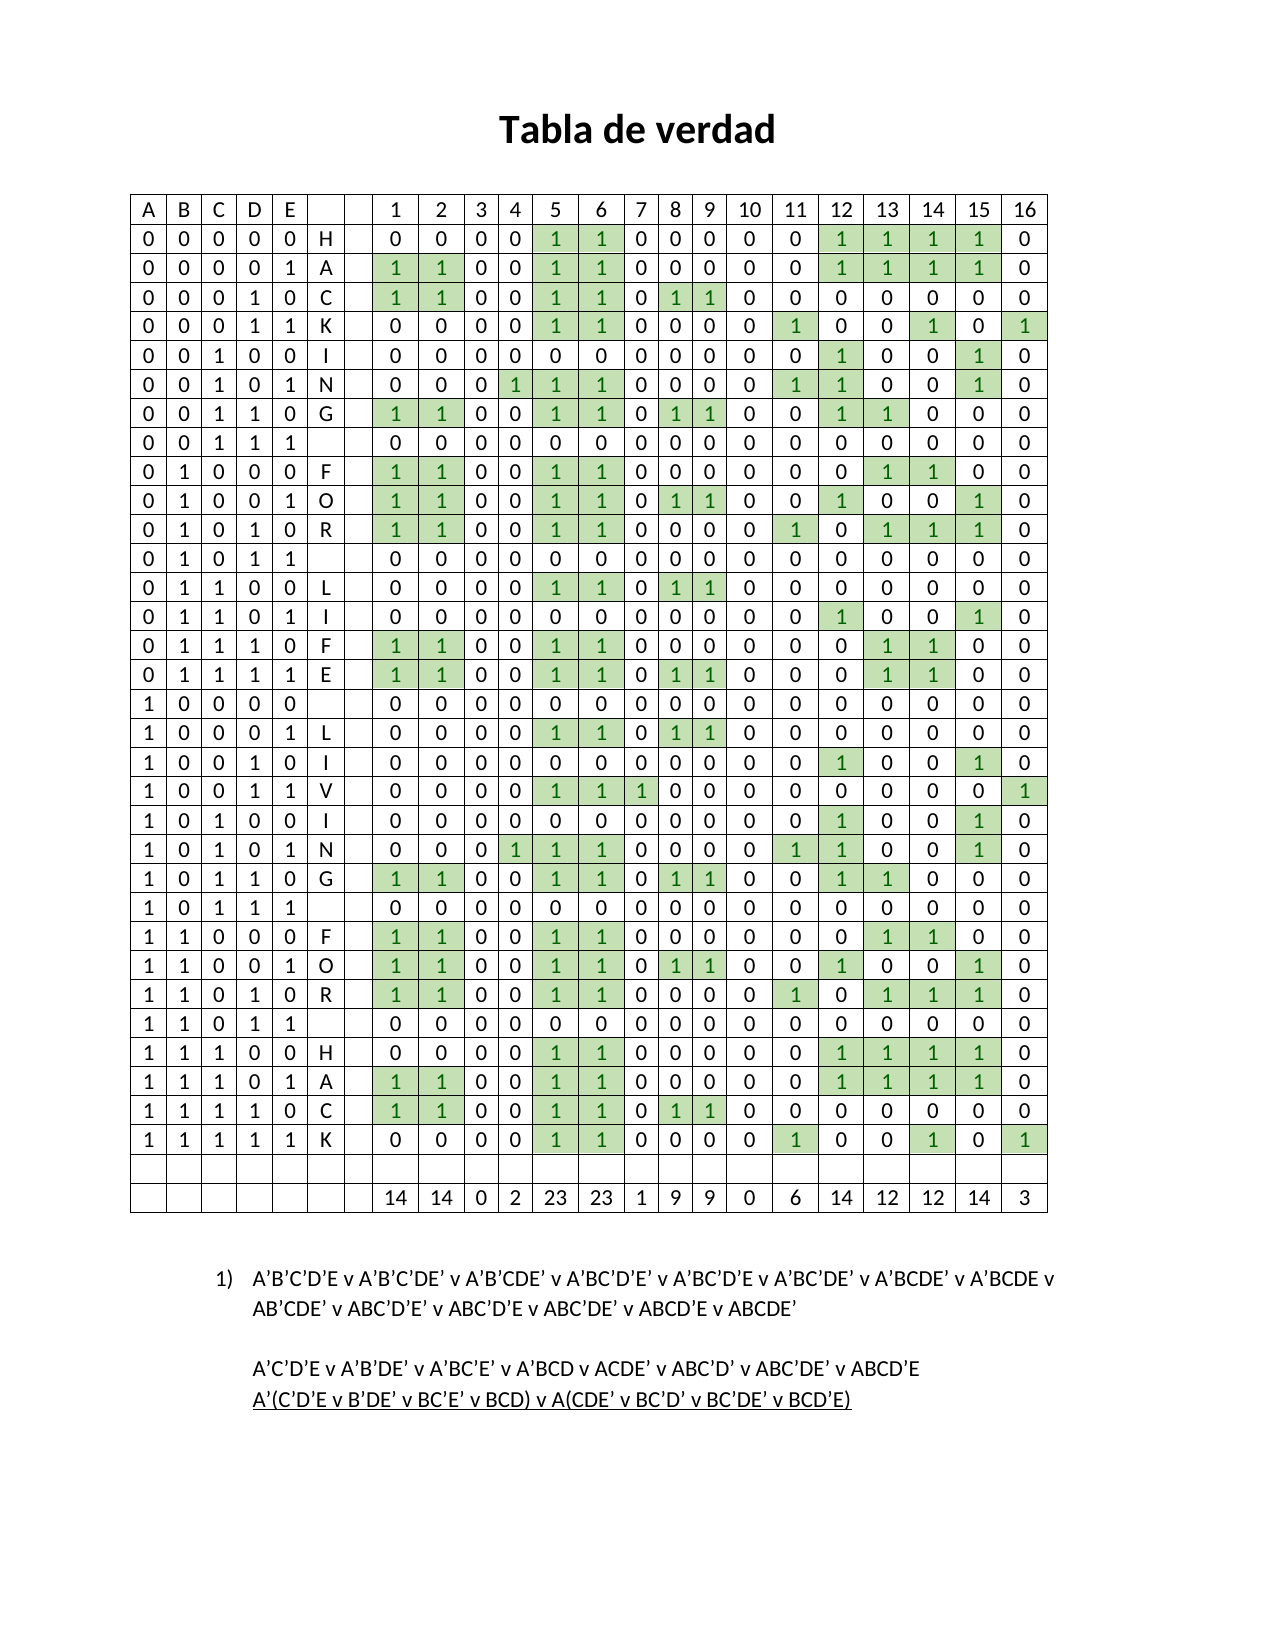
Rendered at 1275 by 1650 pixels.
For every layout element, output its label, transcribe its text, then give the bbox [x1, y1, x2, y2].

table_cell 0 [659, 980, 692, 1008]
table_cell 0 [419, 1009, 464, 1037]
table_cell 1 [202, 1096, 236, 1124]
table_cell 1 [533, 864, 578, 892]
table_cell 0 [910, 777, 955, 805]
table_cell 0 [625, 341, 658, 369]
table_cell 0 [956, 457, 1001, 485]
table_cell [864, 1155, 909, 1182]
table_cell 0 [419, 1125, 464, 1153]
table_cell N [308, 370, 344, 398]
table_cell 0 [167, 283, 201, 311]
table_cell [308, 1155, 344, 1182]
table_cell 0 [819, 1125, 863, 1153]
table_cell 0 [910, 399, 955, 427]
table_cell 6 [773, 1184, 818, 1212]
table_cell 1 [693, 486, 726, 514]
table_cell 0 [693, 225, 726, 252]
table_cell 1 [533, 1125, 578, 1153]
table_cell 0 [499, 922, 532, 950]
table_cell 0 [373, 602, 418, 630]
table_cell 1 [773, 515, 818, 543]
table_cell 0 [499, 544, 532, 572]
table_cell 0 [373, 748, 418, 776]
table_cell 0 [1002, 748, 1047, 776]
table_cell 1 [202, 370, 236, 398]
table_cell 0 [773, 457, 818, 485]
table_cell [345, 951, 372, 979]
table_cell 1 [693, 399, 726, 427]
table_cell 0 [465, 719, 498, 747]
table_header B [167, 195, 201, 223]
table_cell 0 [465, 544, 498, 572]
table_cell 0 [727, 283, 772, 311]
table_cell 1 [419, 399, 464, 427]
table_cell 1 [237, 631, 272, 659]
table_cell 0 [202, 312, 236, 340]
table_cell 0 [910, 370, 955, 398]
table_cell 1 [910, 1038, 955, 1066]
table_cell [345, 835, 372, 863]
table_cell 0 [625, 1125, 658, 1153]
table_cell 0 [727, 457, 772, 485]
table_cell 1 [373, 660, 418, 688]
table_cell 1 [167, 1125, 201, 1153]
table_cell 1 [579, 283, 624, 311]
table_cell 0 [419, 806, 464, 834]
table_cell 1 [273, 777, 307, 805]
table_cell 3 [1002, 1184, 1047, 1212]
table_cell 0 [956, 660, 1001, 688]
table_cell 1 [910, 457, 955, 485]
table_cell 0 [419, 602, 464, 630]
table_cell 1 [131, 777, 166, 805]
table_header 6 [579, 195, 624, 223]
table_cell 0 [533, 428, 578, 456]
table_cell 0 [659, 922, 692, 950]
table_cell 0 [1002, 1038, 1047, 1066]
table_cell 1 [956, 1067, 1001, 1095]
table_cell 1 [956, 980, 1001, 1008]
table_cell 1 [419, 660, 464, 688]
table_cell 1 [419, 1067, 464, 1095]
table_cell 1 [910, 225, 955, 252]
table_cell 0 [499, 980, 532, 1008]
table_cell 1 [202, 660, 236, 688]
table_cell 0 [864, 1096, 909, 1124]
table_cell [202, 1155, 236, 1182]
table_header 1 [373, 195, 418, 223]
table_cell 1 [819, 1067, 863, 1095]
table_cell 1 [202, 1125, 236, 1153]
table_cell 1 [773, 370, 818, 398]
table_cell 0 [273, 399, 307, 427]
table_cell 0 [1002, 835, 1047, 863]
table_cell 0 [910, 486, 955, 514]
table_cell 0 [131, 515, 166, 543]
table_cell 0 [533, 690, 578, 717]
table_header 15 [956, 195, 1001, 223]
table_cell 0 [819, 573, 863, 601]
table_cell 1 [579, 719, 624, 747]
table_cell 0 [237, 486, 272, 514]
table_cell 9 [659, 1184, 692, 1212]
table_cell 0 [465, 370, 498, 398]
table_cell [345, 515, 372, 543]
table_cell [727, 1155, 772, 1182]
table_cell [345, 341, 372, 369]
table_cell 0 [864, 748, 909, 776]
table_cell 0 [773, 1009, 818, 1037]
table_cell [1002, 1155, 1047, 1182]
table_cell 1 [579, 225, 624, 252]
table_cell 0 [773, 951, 818, 979]
table_cell 0 [864, 602, 909, 630]
table_cell 0 [273, 864, 307, 892]
table_cell 0 [419, 225, 464, 252]
table_cell 0 [167, 254, 201, 282]
table_cell 1 [131, 690, 166, 717]
table_cell 0 [237, 254, 272, 282]
table_cell N [308, 835, 344, 863]
table_cell [345, 1155, 372, 1182]
table_cell 0 [727, 748, 772, 776]
table_cell 1 [373, 283, 418, 311]
table_cell 0 [773, 806, 818, 834]
table_cell 0 [659, 806, 692, 834]
table_cell 0 [237, 370, 272, 398]
table_cell 1 [910, 631, 955, 659]
table_cell 0 [773, 719, 818, 747]
table_cell 1 [237, 515, 272, 543]
table_cell [533, 1155, 578, 1182]
table_cell 1 [864, 457, 909, 485]
table_cell 0 [956, 690, 1001, 717]
table_cell 0 [727, 312, 772, 340]
table_cell 0 [727, 1009, 772, 1037]
table_cell [345, 225, 372, 252]
table_cell 1 [579, 1038, 624, 1066]
table_cell 0 [237, 951, 272, 979]
table_cell 0 [625, 428, 658, 456]
table_cell 0 [693, 602, 726, 630]
table_cell 1 [1002, 1125, 1047, 1153]
table_cell 0 [167, 690, 201, 717]
table_cell 0 [373, 835, 418, 863]
table_cell 0 [237, 806, 272, 834]
table_cell 0 [819, 777, 863, 805]
table_cell 14 [956, 1184, 1001, 1212]
table_cell 1 [202, 399, 236, 427]
table_cell 14 [373, 1184, 418, 1212]
table_cell [345, 719, 372, 747]
table_cell 0 [727, 254, 772, 282]
table_cell 1 [167, 631, 201, 659]
table_cell 0 [419, 544, 464, 572]
table_cell 0 [1002, 806, 1047, 834]
table_cell 1 [533, 457, 578, 485]
table_cell 0 [625, 254, 658, 282]
table_cell 0 [864, 951, 909, 979]
table_cell 0 [579, 341, 624, 369]
table_cell 0 [773, 225, 818, 252]
table_cell 0 [202, 544, 236, 572]
table_cell 0 [727, 806, 772, 834]
table_cell 0 [499, 864, 532, 892]
table_cell [579, 1155, 624, 1182]
table_cell 0 [659, 428, 692, 456]
table_cell 0 [465, 1184, 498, 1212]
table_cell 0 [533, 602, 578, 630]
list A’(C’D’E v B’DE’ v BC’E’ v BCD) v A(CDE’ v BC’D’ v BC’DE’ v BCD’E) [252, 1385, 1098, 1413]
table_cell 0 [373, 893, 418, 921]
table_cell 0 [625, 225, 658, 252]
table_cell 0 [727, 602, 772, 630]
table_header 11 [773, 195, 818, 223]
table_cell 0 [1002, 457, 1047, 485]
table_cell 1 [1002, 312, 1047, 340]
table_header A [131, 195, 166, 223]
table_cell 0 [202, 283, 236, 311]
table_cell 0 [202, 254, 236, 282]
table_cell 0 [579, 806, 624, 834]
table_cell 1 [956, 835, 1001, 863]
table_cell 1 [237, 1125, 272, 1153]
table_cell 0 [465, 399, 498, 427]
table_header 7 [625, 195, 658, 223]
table_cell 1 [373, 922, 418, 950]
table_cell 0 [773, 399, 818, 427]
table_cell 0 [625, 748, 658, 776]
table_cell 0 [956, 631, 1001, 659]
table_cell 0 [1002, 1009, 1047, 1037]
table_cell 0 [131, 428, 166, 456]
table_cell 1 [579, 864, 624, 892]
table_cell 1 [819, 341, 863, 369]
table_cell 1 [167, 1009, 201, 1037]
table_cell 0 [465, 283, 498, 311]
table_cell A [308, 254, 344, 282]
table_cell 0 [625, 399, 658, 427]
table_cell [345, 893, 372, 921]
table_cell 0 [465, 341, 498, 369]
table_header 10 [727, 195, 772, 223]
table_cell 0 [419, 428, 464, 456]
table_cell 1 [373, 951, 418, 979]
table_cell 1 [373, 457, 418, 485]
table_cell 0 [373, 1038, 418, 1066]
table_cell 1 [419, 631, 464, 659]
table_cell 0 [625, 457, 658, 485]
table_cell 1 [533, 399, 578, 427]
table_cell [345, 312, 372, 340]
table_cell 1 [273, 602, 307, 630]
table_cell 1 [579, 515, 624, 543]
table_cell 1 [167, 602, 201, 630]
table_cell 0 [910, 602, 955, 630]
table_cell 0 [131, 399, 166, 427]
table_cell 0 [625, 1009, 658, 1037]
table_cell 0 [465, 428, 498, 456]
table_cell 0 [773, 864, 818, 892]
table_cell 1 [167, 922, 201, 950]
table_cell 12 [864, 1184, 909, 1212]
table_cell 1 [202, 864, 236, 892]
table_cell 0 [419, 1038, 464, 1066]
table_cell 0 [202, 951, 236, 979]
table_cell 1 [273, 1067, 307, 1095]
table_cell 0 [693, 1125, 726, 1153]
table_cell 1 [419, 922, 464, 950]
table_cell 0 [956, 893, 1001, 921]
table_cell 1 [956, 806, 1001, 834]
table_cell [131, 1155, 166, 1182]
table_cell 1 [659, 719, 692, 747]
table_cell 0 [237, 1067, 272, 1095]
table_cell 1 [202, 428, 236, 456]
table_cell 0 [956, 544, 1001, 572]
table_cell 0 [499, 1009, 532, 1037]
table_cell 0 [499, 602, 532, 630]
table_cell 0 [273, 515, 307, 543]
table_header 4 [499, 195, 532, 223]
table_cell 0 [693, 370, 726, 398]
table_cell 0 [956, 922, 1001, 950]
table_cell 1 [579, 1067, 624, 1095]
table_cell 0 [167, 777, 201, 805]
table_cell 0 [693, 515, 726, 543]
table_cell 0 [727, 1184, 772, 1212]
table_cell 0 [465, 864, 498, 892]
table_cell C [308, 283, 344, 311]
table_cell 0 [579, 748, 624, 776]
table_cell 0 [1002, 631, 1047, 659]
table_cell [373, 1155, 418, 1182]
table_cell 0 [131, 312, 166, 340]
table_cell 0 [727, 922, 772, 950]
table_cell 0 [499, 254, 532, 282]
table_cell 0 [1002, 341, 1047, 369]
table_cell 1 [131, 893, 166, 921]
table_cell 0 [773, 660, 818, 688]
table_cell 0 [693, 806, 726, 834]
table_cell 1 [533, 1096, 578, 1124]
table_cell 0 [273, 922, 307, 950]
table_cell 1 [167, 544, 201, 572]
table_cell 1 [237, 1096, 272, 1124]
table_cell 0 [910, 544, 955, 572]
table_cell 0 [373, 806, 418, 834]
table_cell 0 [579, 544, 624, 572]
table_cell 0 [625, 602, 658, 630]
table_cell 0 [579, 893, 624, 921]
table_cell 0 [910, 951, 955, 979]
table_cell [345, 631, 372, 659]
table_cell 1 [956, 370, 1001, 398]
table_cell 0 [625, 544, 658, 572]
table_cell 0 [625, 1067, 658, 1095]
table_cell F [308, 922, 344, 950]
table_cell 0 [167, 864, 201, 892]
table_cell 0 [167, 806, 201, 834]
table_cell 0 [499, 225, 532, 252]
table_header 3 [465, 195, 498, 223]
table_cell [910, 1155, 955, 1182]
table_cell 0 [659, 748, 692, 776]
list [252, 1354, 1098, 1382]
table_cell 1 [659, 864, 692, 892]
table_cell 1 [237, 864, 272, 892]
table_cell 1 [533, 951, 578, 979]
table_cell 1 [659, 573, 692, 601]
table_cell 0 [373, 690, 418, 717]
table_cell 1 [373, 515, 418, 543]
table_cell 1 [419, 951, 464, 979]
table_cell 1 [167, 951, 201, 979]
table_cell 0 [625, 515, 658, 543]
table_cell 0 [131, 602, 166, 630]
table_cell I [308, 341, 344, 369]
table_cell 1 [579, 1096, 624, 1124]
table_cell O [308, 486, 344, 514]
table_cell 0 [659, 1038, 692, 1066]
table_cell L [308, 573, 344, 601]
table_cell [308, 1009, 344, 1037]
table_cell 0 [625, 980, 658, 1008]
table_cell 1 [533, 370, 578, 398]
table_cell 0 [167, 428, 201, 456]
table_cell 1 [373, 254, 418, 282]
table_cell 0 [659, 254, 692, 282]
table_cell 0 [693, 893, 726, 921]
table_cell 0 [864, 312, 909, 340]
table_cell 1 [131, 719, 166, 747]
table_cell 0 [465, 893, 498, 921]
table_cell [308, 690, 344, 717]
table_cell 0 [773, 283, 818, 311]
table_cell 1 [419, 515, 464, 543]
table_cell G [308, 864, 344, 892]
table_cell 1 [202, 1067, 236, 1095]
table_cell 1 [533, 486, 578, 514]
table_cell 1 [131, 1096, 166, 1124]
table_cell 1 [579, 399, 624, 427]
table_cell 1 [579, 254, 624, 282]
table_cell 0 [499, 660, 532, 688]
table_cell 0 [910, 835, 955, 863]
table_cell 0 [373, 544, 418, 572]
table_cell 1 [693, 1096, 726, 1124]
table_cell 0 [202, 719, 236, 747]
table_cell 1 [131, 1009, 166, 1037]
table_cell 0 [956, 312, 1001, 340]
table_cell 1 [533, 719, 578, 747]
table_cell 1 [533, 312, 578, 340]
table_cell 1 [273, 660, 307, 688]
table_cell 0 [465, 1096, 498, 1124]
table_cell 0 [659, 1125, 692, 1153]
table_cell 0 [131, 631, 166, 659]
table_cell 0 [499, 719, 532, 747]
table_cell 1 [773, 980, 818, 1008]
table_cell 0 [419, 370, 464, 398]
table_cell 0 [167, 893, 201, 921]
table_cell 0 [864, 544, 909, 572]
table_cell 0 [533, 893, 578, 921]
table_cell 0 [167, 719, 201, 747]
table_cell [345, 399, 372, 427]
table_cell 0 [131, 573, 166, 601]
table_cell 0 [625, 864, 658, 892]
table_cell 0 [499, 1067, 532, 1095]
table_cell 0 [693, 341, 726, 369]
table_cell 0 [465, 486, 498, 514]
table_header 12 [819, 195, 863, 223]
table_header D [237, 195, 272, 223]
table_cell 0 [819, 719, 863, 747]
table_cell 0 [693, 312, 726, 340]
table_cell [237, 1155, 272, 1182]
table_cell 1 [864, 254, 909, 282]
table_cell [345, 254, 372, 282]
table_cell [308, 893, 344, 921]
table_cell 0 [499, 341, 532, 369]
table_cell 0 [773, 777, 818, 805]
table_cell 1 [533, 573, 578, 601]
table_cell 1 [273, 544, 307, 572]
table_cell [167, 1184, 201, 1212]
table_cell 0 [773, 690, 818, 717]
table_cell K [308, 1125, 344, 1153]
table_cell 0 [465, 1125, 498, 1153]
table_cell 0 [773, 1096, 818, 1124]
table_cell 1 [864, 515, 909, 543]
table_cell 0 [693, 428, 726, 456]
table_cell [237, 1184, 272, 1212]
table_cell 0 [419, 573, 464, 601]
table_cell 0 [864, 806, 909, 834]
table_cell 1 [819, 951, 863, 979]
table_cell 0 [273, 225, 307, 252]
table_cell 0 [499, 777, 532, 805]
table_cell [345, 1067, 372, 1095]
table_cell 0 [202, 486, 236, 514]
table_cell [625, 1155, 658, 1182]
table_cell [345, 1009, 372, 1037]
table_cell 0 [131, 283, 166, 311]
table_cell 0 [659, 1067, 692, 1095]
table_cell 0 [819, 1096, 863, 1124]
table_cell 0 [237, 602, 272, 630]
table_cell 0 [465, 951, 498, 979]
table_cell [345, 283, 372, 311]
table_cell 0 [1002, 980, 1047, 1008]
table_cell 1 [579, 835, 624, 863]
table_cell 1 [910, 515, 955, 543]
table_cell 1 [202, 602, 236, 630]
table_cell 0 [625, 922, 658, 950]
table_cell 0 [727, 1067, 772, 1095]
table_cell 1 [864, 631, 909, 659]
table_cell 0 [819, 690, 863, 717]
table_cell 0 [693, 748, 726, 776]
table_cell 1 [625, 777, 658, 805]
table_cell 1 [273, 719, 307, 747]
table_cell 0 [499, 806, 532, 834]
table_cell [202, 1184, 236, 1212]
table_cell 0 [625, 893, 658, 921]
table_cell 0 [773, 631, 818, 659]
table_cell I [308, 748, 344, 776]
table_cell [345, 690, 372, 717]
table_cell 0 [693, 922, 726, 950]
table_cell 1 [167, 1038, 201, 1066]
table_cell V [308, 777, 344, 805]
table_cell 1 [167, 980, 201, 1008]
table_cell 0 [727, 1038, 772, 1066]
table_cell 1 [373, 399, 418, 427]
table_cell 0 [727, 951, 772, 979]
table_cell 1 [167, 486, 201, 514]
table_cell 1 [533, 980, 578, 1008]
table_cell 1 [273, 951, 307, 979]
table_cell 0 [131, 457, 166, 485]
table_cell 1 [237, 980, 272, 1008]
table_cell 0 [499, 1096, 532, 1124]
table_cell 0 [465, 573, 498, 601]
table_cell 0 [625, 312, 658, 340]
table_cell 0 [131, 254, 166, 282]
table_cell 0 [465, 1009, 498, 1037]
table_cell 0 [910, 719, 955, 747]
table_cell 1 [659, 1096, 692, 1124]
table_cell 1 [499, 370, 532, 398]
table_cell 0 [819, 515, 863, 543]
table_cell 0 [499, 631, 532, 659]
table_cell 0 [579, 602, 624, 630]
table_cell 1 [579, 1125, 624, 1153]
table_header 16 [1002, 195, 1047, 223]
table_header C [202, 195, 236, 223]
table_cell 0 [659, 370, 692, 398]
table_cell 0 [910, 573, 955, 601]
table_cell 0 [465, 690, 498, 717]
table_cell [465, 1155, 498, 1182]
table_cell 0 [864, 573, 909, 601]
table_cell 1 [579, 631, 624, 659]
table_cell 0 [167, 370, 201, 398]
table_cell 1 [659, 660, 692, 688]
table_cell 0 [1002, 602, 1047, 630]
table_cell 1 [131, 748, 166, 776]
table_cell 0 [1002, 951, 1047, 979]
table_cell [499, 1155, 532, 1182]
table_cell 0 [819, 922, 863, 950]
table_cell 2 [499, 1184, 532, 1212]
table_cell 0 [727, 515, 772, 543]
table_cell 0 [693, 1038, 726, 1066]
table_cell 1 [167, 457, 201, 485]
table_cell [345, 457, 372, 485]
table_cell [345, 1038, 372, 1066]
table_cell 0 [864, 893, 909, 921]
table_cell 1 [533, 660, 578, 688]
table_cell 0 [1002, 660, 1047, 688]
table_cell 0 [1002, 1067, 1047, 1095]
table_cell 0 [419, 835, 464, 863]
table_cell 0 [956, 573, 1001, 601]
table_cell 1 [419, 254, 464, 282]
table_cell 1 [499, 835, 532, 863]
table_cell 0 [727, 690, 772, 717]
table_cell 0 [864, 835, 909, 863]
table_cell 1 [533, 283, 578, 311]
table_cell 1 [819, 602, 863, 630]
table_cell [308, 428, 344, 456]
table_cell 1 [579, 922, 624, 950]
table_cell 1 [167, 515, 201, 543]
table_cell 1 [819, 370, 863, 398]
table_cell 0 [773, 486, 818, 514]
table_cell 0 [727, 864, 772, 892]
table_cell 0 [864, 486, 909, 514]
table_cell L [308, 719, 344, 747]
table_cell 0 [625, 370, 658, 398]
table_header 2 [419, 195, 464, 223]
table_cell 0 [273, 631, 307, 659]
table_cell 1 [131, 1125, 166, 1153]
table_cell 1 [819, 864, 863, 892]
table_cell 1 [273, 370, 307, 398]
table_cell 0 [273, 690, 307, 717]
table_cell 1 [419, 980, 464, 1008]
table_cell 1 [202, 835, 236, 863]
table_cell 14 [819, 1184, 863, 1212]
table_cell [693, 1155, 726, 1182]
table_cell 0 [819, 1009, 863, 1037]
table_cell [345, 1125, 372, 1153]
table_cell 1 [273, 312, 307, 340]
table_cell 1 [956, 225, 1001, 252]
table_cell 1 [819, 399, 863, 427]
table_cell 1 [131, 980, 166, 1008]
table_cell 0 [727, 341, 772, 369]
table_cell 1 [237, 544, 272, 572]
table_cell 0 [373, 1009, 418, 1037]
table_cell 0 [499, 283, 532, 311]
table_cell 0 [727, 777, 772, 805]
table_cell 0 [659, 515, 692, 543]
table_cell [345, 864, 372, 892]
table_cell 0 [693, 1009, 726, 1037]
table_cell 1 [819, 254, 863, 282]
table_cell A [308, 1067, 344, 1095]
table_cell 0 [499, 399, 532, 427]
table_cell 1 [373, 1096, 418, 1124]
table_cell 0 [625, 631, 658, 659]
table_cell 0 [819, 893, 863, 921]
table_cell 1 [864, 660, 909, 688]
table_cell [819, 1155, 863, 1182]
table_cell 0 [465, 660, 498, 688]
table_cell 0 [910, 806, 955, 834]
table_cell [345, 777, 372, 805]
table_cell 0 [273, 573, 307, 601]
table_cell 0 [956, 1096, 1001, 1124]
table_header E [273, 195, 307, 223]
table_cell 1 [419, 486, 464, 514]
table_cell 0 [773, 1038, 818, 1066]
table_cell 0 [910, 748, 955, 776]
table_cell 0 [693, 457, 726, 485]
table_cell 1 [773, 312, 818, 340]
table_cell [131, 1184, 166, 1212]
table_cell R [308, 515, 344, 543]
table_cell 0 [465, 631, 498, 659]
table_cell 0 [659, 602, 692, 630]
table_cell 1 [237, 399, 272, 427]
table_cell H [308, 1038, 344, 1066]
table_cell 1 [910, 312, 955, 340]
table_cell 0 [1002, 486, 1047, 514]
text Tabla de verdad [177, 103, 1098, 154]
table_cell 0 [465, 457, 498, 485]
table_header 5 [533, 195, 578, 223]
table_cell 0 [819, 631, 863, 659]
table_cell 0 [727, 980, 772, 1008]
table_cell 0 [625, 1096, 658, 1124]
table_cell 0 [533, 1009, 578, 1037]
table_cell 0 [465, 777, 498, 805]
table_cell 0 [533, 341, 578, 369]
table_cell [345, 806, 372, 834]
table_cell 1 [864, 225, 909, 252]
table_cell 0 [273, 748, 307, 776]
table_cell 0 [273, 457, 307, 485]
table_cell 0 [659, 690, 692, 717]
table_cell 0 [419, 312, 464, 340]
table_cell 1 [579, 980, 624, 1008]
table_cell 1 [237, 893, 272, 921]
table_cell 1 [373, 980, 418, 1008]
table_cell 0 [373, 1125, 418, 1153]
table_cell [345, 486, 372, 514]
table_cell [956, 1155, 1001, 1182]
table_cell 1 [533, 225, 578, 252]
table_cell [345, 748, 372, 776]
table_cell 0 [693, 631, 726, 659]
table_cell 0 [202, 748, 236, 776]
table_cell 1 [579, 573, 624, 601]
table_cell 1 [579, 486, 624, 514]
table_cell 0 [373, 225, 418, 252]
table_cell 1 [956, 254, 1001, 282]
table_cell 0 [910, 893, 955, 921]
table_header [345, 195, 372, 223]
table_cell 0 [167, 225, 201, 252]
table_cell 1 [131, 806, 166, 834]
table_cell 23 [533, 1184, 578, 1212]
table_cell F [308, 457, 344, 485]
table_cell 1 [693, 864, 726, 892]
table_cell 0 [819, 660, 863, 688]
table_cell [308, 1184, 344, 1212]
table_cell 1 [419, 1096, 464, 1124]
table_cell 0 [956, 777, 1001, 805]
table_cell 1 [131, 835, 166, 863]
table_cell 0 [579, 1009, 624, 1037]
table_cell 1 [819, 806, 863, 834]
table_cell 0 [131, 370, 166, 398]
table_cell 0 [727, 225, 772, 252]
table_cell 1 [956, 748, 1001, 776]
table_cell 1 [131, 864, 166, 892]
table_cell [345, 573, 372, 601]
table_cell 0 [273, 1096, 307, 1124]
table_cell 1 [956, 341, 1001, 369]
table_cell H [308, 225, 344, 252]
table_cell 0 [465, 806, 498, 834]
table_cell 0 [910, 864, 955, 892]
table_cell 1 [373, 631, 418, 659]
table_cell 9 [693, 1184, 726, 1212]
table_cell 0 [202, 1009, 236, 1037]
table_cell 0 [167, 399, 201, 427]
table_cell 0 [910, 283, 955, 311]
table_cell 0 [499, 1125, 532, 1153]
table_cell 0 [625, 719, 658, 747]
table_cell 1 [956, 602, 1001, 630]
table_cell 0 [273, 341, 307, 369]
table_cell 0 [773, 922, 818, 950]
table_cell 0 [625, 690, 658, 717]
table_cell 0 [202, 777, 236, 805]
table_cell 1 [819, 748, 863, 776]
table_cell 1 [533, 777, 578, 805]
table_cell 1 [131, 922, 166, 950]
table_cell 1 [819, 1038, 863, 1066]
table_cell 1 [579, 660, 624, 688]
table_cell 0 [727, 835, 772, 863]
table_cell F [308, 631, 344, 659]
table_cell 1 [533, 515, 578, 543]
table_cell 0 [819, 312, 863, 340]
table_cell 0 [1002, 922, 1047, 950]
table_cell I [308, 806, 344, 834]
table_cell 1 [131, 951, 166, 979]
table_cell 0 [131, 544, 166, 572]
table_cell 1 [167, 660, 201, 688]
table_cell 0 [167, 312, 201, 340]
table_cell 0 [499, 457, 532, 485]
table_cell 0 [1002, 1096, 1047, 1124]
table_cell 0 [465, 1067, 498, 1095]
table_cell G [308, 399, 344, 427]
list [215, 1264, 1098, 1322]
table_cell 1 [910, 254, 955, 282]
table_cell 0 [499, 515, 532, 543]
table_cell 0 [819, 457, 863, 485]
table_cell 0 [499, 573, 532, 601]
table_cell 0 [727, 719, 772, 747]
table_cell 1 [864, 864, 909, 892]
table_cell 0 [373, 719, 418, 747]
table_cell 1 [419, 283, 464, 311]
table_cell 1 [910, 1067, 955, 1095]
table_cell 1 [533, 631, 578, 659]
table_cell 0 [273, 283, 307, 311]
table_cell 12 [910, 1184, 955, 1212]
table_cell 0 [910, 690, 955, 717]
table_cell E [308, 660, 344, 688]
table_cell 0 [1002, 399, 1047, 427]
table_cell I [308, 602, 344, 630]
table_cell 0 [1002, 225, 1047, 252]
table_cell 1 [956, 486, 1001, 514]
table_cell 1 [693, 283, 726, 311]
table_cell 0 [373, 777, 418, 805]
table_cell 0 [659, 631, 692, 659]
table_cell [345, 1096, 372, 1124]
table_cell 1 [202, 806, 236, 834]
table_cell 0 [202, 225, 236, 252]
table_cell 0 [625, 835, 658, 863]
table_cell 1 [273, 1009, 307, 1037]
table_cell 1 [533, 254, 578, 282]
table_cell 0 [659, 457, 692, 485]
table_cell 1 [910, 660, 955, 688]
table_cell 0 [693, 980, 726, 1008]
table_cell 0 [202, 515, 236, 543]
table_cell 0 [819, 980, 863, 1008]
table_cell 0 [773, 544, 818, 572]
table_cell 0 [465, 312, 498, 340]
table_cell 0 [727, 893, 772, 921]
table_cell 0 [693, 835, 726, 863]
table_cell 0 [273, 980, 307, 1008]
table_header 8 [659, 195, 692, 223]
table_cell 1 [131, 1067, 166, 1095]
table_cell [273, 1184, 307, 1212]
table_header [308, 195, 344, 223]
table_cell 1 [956, 515, 1001, 543]
table_cell 0 [419, 341, 464, 369]
table_cell 0 [1002, 893, 1047, 921]
table_cell 0 [419, 893, 464, 921]
table_cell 1 [419, 864, 464, 892]
table_cell 0 [659, 312, 692, 340]
table_cell [659, 1155, 692, 1182]
table_cell 1 [864, 399, 909, 427]
table_cell 0 [533, 806, 578, 834]
table_cell [167, 1155, 201, 1182]
table_cell 1 [373, 864, 418, 892]
table_cell 1 [237, 283, 272, 311]
table_cell [419, 1155, 464, 1182]
table_cell 0 [465, 980, 498, 1008]
table_cell 0 [1002, 864, 1047, 892]
table_cell 1 [864, 1038, 909, 1066]
table_cell 0 [419, 777, 464, 805]
table_cell 1 [533, 1038, 578, 1066]
table_cell 0 [465, 225, 498, 252]
table_cell 1 [167, 1067, 201, 1095]
table_cell 0 [579, 428, 624, 456]
table_cell 1 [202, 631, 236, 659]
table_cell 0 [579, 690, 624, 717]
table_cell 1 [693, 573, 726, 601]
table_cell 0 [625, 573, 658, 601]
table_cell 0 [465, 254, 498, 282]
table_cell 0 [131, 660, 166, 688]
table_cell 0 [465, 602, 498, 630]
table_cell 0 [167, 748, 201, 776]
table_cell 0 [956, 864, 1001, 892]
table_cell 0 [465, 835, 498, 863]
table_cell 0 [202, 457, 236, 485]
table_cell 1 [819, 835, 863, 863]
table_cell 0 [625, 951, 658, 979]
table_cell 0 [659, 835, 692, 863]
table_cell 0 [956, 1125, 1001, 1153]
table_cell 1 [131, 1038, 166, 1066]
table_cell 0 [864, 690, 909, 717]
table_cell 0 [659, 544, 692, 572]
table_cell 0 [659, 893, 692, 921]
table_cell 1 [167, 573, 201, 601]
table_cell C [308, 1096, 344, 1124]
table_cell 0 [499, 486, 532, 514]
table_cell 1 [910, 922, 955, 950]
table_cell 1 [237, 1009, 272, 1037]
table_cell 0 [533, 544, 578, 572]
table_cell 1 [819, 486, 863, 514]
table_cell 0 [727, 544, 772, 572]
table_cell 0 [956, 1009, 1001, 1037]
table_cell 0 [1002, 428, 1047, 456]
table_cell 1 [237, 428, 272, 456]
table_cell 0 [910, 1009, 955, 1037]
table_cell 1 [773, 835, 818, 863]
table_cell 0 [237, 835, 272, 863]
table_cell 0 [1002, 515, 1047, 543]
table_cell 1 [273, 486, 307, 514]
table_cell 1 [625, 1184, 658, 1212]
table_cell 1 [579, 312, 624, 340]
table_cell 0 [237, 341, 272, 369]
table_cell 0 [864, 1009, 909, 1037]
table_cell 0 [727, 1096, 772, 1124]
table_cell 1 [864, 922, 909, 950]
table_cell 0 [465, 1038, 498, 1066]
table_cell 0 [727, 370, 772, 398]
table_cell 1 [579, 457, 624, 485]
table_cell 0 [956, 283, 1001, 311]
table_cell 0 [693, 254, 726, 282]
table_cell 0 [819, 283, 863, 311]
table_cell 1 [773, 1125, 818, 1153]
table_cell 0 [956, 399, 1001, 427]
table_cell 0 [237, 690, 272, 717]
table_cell 1 [373, 1067, 418, 1095]
table_cell 0 [465, 922, 498, 950]
table_cell 1 [237, 777, 272, 805]
table_cell 0 [167, 341, 201, 369]
table_cell 0 [727, 1125, 772, 1153]
table_cell 0 [499, 951, 532, 979]
table_header 14 [910, 195, 955, 223]
table_cell 0 [202, 980, 236, 1008]
table_cell 0 [625, 660, 658, 688]
table_cell [345, 428, 372, 456]
table_cell 0 [864, 719, 909, 747]
table_cell 0 [693, 690, 726, 717]
table_cell 1 [202, 893, 236, 921]
table_cell 1 [533, 835, 578, 863]
table_cell [345, 922, 372, 950]
table_cell 1 [237, 312, 272, 340]
table_cell 0 [237, 457, 272, 485]
table_cell 0 [727, 573, 772, 601]
table_cell 1 [579, 370, 624, 398]
table_cell 1 [579, 777, 624, 805]
table_cell 0 [373, 573, 418, 601]
table_cell 0 [956, 428, 1001, 456]
table_cell 0 [773, 428, 818, 456]
table_header 9 [693, 195, 726, 223]
table_cell 0 [773, 602, 818, 630]
table_cell [345, 544, 372, 572]
table_cell 0 [1002, 283, 1047, 311]
table_cell 0 [131, 225, 166, 252]
table_cell 1 [659, 951, 692, 979]
table_cell 1 [910, 980, 955, 1008]
table_cell 0 [659, 341, 692, 369]
table_cell 0 [419, 690, 464, 717]
table_cell 0 [1002, 544, 1047, 572]
table_cell 0 [864, 283, 909, 311]
table_cell 0 [625, 1038, 658, 1066]
table_cell 0 [910, 1096, 955, 1124]
table_cell 1 [693, 951, 726, 979]
table_cell 0 [773, 893, 818, 921]
table_cell 1 [956, 951, 1001, 979]
table_cell [273, 1155, 307, 1182]
table_cell 1 [819, 225, 863, 252]
table_cell 1 [202, 573, 236, 601]
table_cell 0 [1002, 370, 1047, 398]
table_cell 23 [579, 1184, 624, 1212]
table_cell [345, 980, 372, 1008]
table_header 13 [864, 195, 909, 223]
table_cell 1 [273, 1125, 307, 1153]
table_cell 0 [625, 806, 658, 834]
table_cell 0 [499, 1038, 532, 1066]
table_cell 0 [202, 690, 236, 717]
table_cell 1 [273, 254, 307, 282]
table_cell 0 [773, 254, 818, 282]
table_cell 1 [864, 980, 909, 1008]
table_cell 1 [419, 457, 464, 485]
table_cell 0 [131, 486, 166, 514]
table_cell 1 [202, 1038, 236, 1066]
table_cell 1 [202, 341, 236, 369]
table_cell 1 [167, 1096, 201, 1124]
table_cell 1 [693, 660, 726, 688]
table_cell 0 [202, 922, 236, 950]
table_cell 0 [693, 1067, 726, 1095]
table_cell 0 [237, 1038, 272, 1066]
table_cell 0 [864, 1125, 909, 1153]
table_cell 0 [465, 515, 498, 543]
table_cell 1 [533, 922, 578, 950]
table_cell 0 [693, 544, 726, 572]
table_cell 1 [579, 951, 624, 979]
table_cell 0 [693, 777, 726, 805]
table_cell 0 [419, 748, 464, 776]
table_cell 0 [167, 835, 201, 863]
table_cell 0 [625, 486, 658, 514]
table_cell 0 [1002, 254, 1047, 282]
table_cell 0 [273, 806, 307, 834]
table_cell 1 [693, 719, 726, 747]
table_cell 0 [373, 370, 418, 398]
table_cell R [308, 980, 344, 1008]
table_cell [345, 370, 372, 398]
table_cell 0 [956, 719, 1001, 747]
table_cell 0 [773, 748, 818, 776]
table_cell [308, 544, 344, 572]
table_cell 0 [465, 748, 498, 776]
table_cell [345, 602, 372, 630]
table_cell [345, 660, 372, 688]
table_cell 0 [819, 544, 863, 572]
table_cell 0 [864, 341, 909, 369]
table_cell 0 [273, 1038, 307, 1066]
table_cell 0 [499, 690, 532, 717]
table_cell 1 [273, 835, 307, 863]
table_cell 0 [864, 370, 909, 398]
table_cell 0 [131, 341, 166, 369]
table_cell 0 [864, 777, 909, 805]
table_cell K [308, 312, 344, 340]
table_cell 0 [237, 573, 272, 601]
table_cell 1 [373, 486, 418, 514]
table_cell 14 [419, 1184, 464, 1212]
table_cell 0 [533, 748, 578, 776]
table_cell 1 [659, 399, 692, 427]
table_cell 1 [956, 1038, 1001, 1066]
table_cell 0 [727, 631, 772, 659]
table_cell 0 [727, 428, 772, 456]
table_cell 1 [659, 486, 692, 514]
table_cell 0 [1002, 719, 1047, 747]
table_cell 0 [499, 748, 532, 776]
table_cell O [308, 951, 344, 979]
table_cell 1 [273, 428, 307, 456]
table_cell 0 [773, 573, 818, 601]
table_cell 1 [864, 1067, 909, 1095]
table_cell 1 [1002, 777, 1047, 805]
table_cell 0 [819, 428, 863, 456]
table_cell 0 [373, 312, 418, 340]
table_cell 1 [273, 893, 307, 921]
table_cell 0 [373, 341, 418, 369]
table_cell 1 [237, 748, 272, 776]
table_cell 0 [499, 312, 532, 340]
table_cell 1 [533, 1067, 578, 1095]
table_cell 0 [237, 719, 272, 747]
table_cell 0 [864, 428, 909, 456]
table_cell 0 [499, 893, 532, 921]
table_cell 0 [1002, 690, 1047, 717]
table_cell 0 [910, 428, 955, 456]
table_cell 0 [659, 1009, 692, 1037]
table_cell 0 [373, 428, 418, 456]
table_cell 0 [773, 1067, 818, 1095]
table_cell 0 [659, 777, 692, 805]
table_cell 0 [625, 283, 658, 311]
table_cell [773, 1155, 818, 1182]
table_cell 0 [659, 225, 692, 252]
table_cell [345, 1184, 372, 1212]
table_cell 0 [727, 486, 772, 514]
table_cell 1 [910, 1125, 955, 1153]
table_cell 0 [773, 341, 818, 369]
table_cell 1 [659, 283, 692, 311]
table_cell 1 [237, 660, 272, 688]
table_cell 0 [499, 428, 532, 456]
table_cell 0 [910, 341, 955, 369]
table_cell 0 [727, 660, 772, 688]
table_cell 0 [1002, 573, 1047, 601]
table_cell 0 [237, 225, 272, 252]
table_cell 0 [727, 399, 772, 427]
table_cell 0 [237, 922, 272, 950]
table_cell 0 [419, 719, 464, 747]
